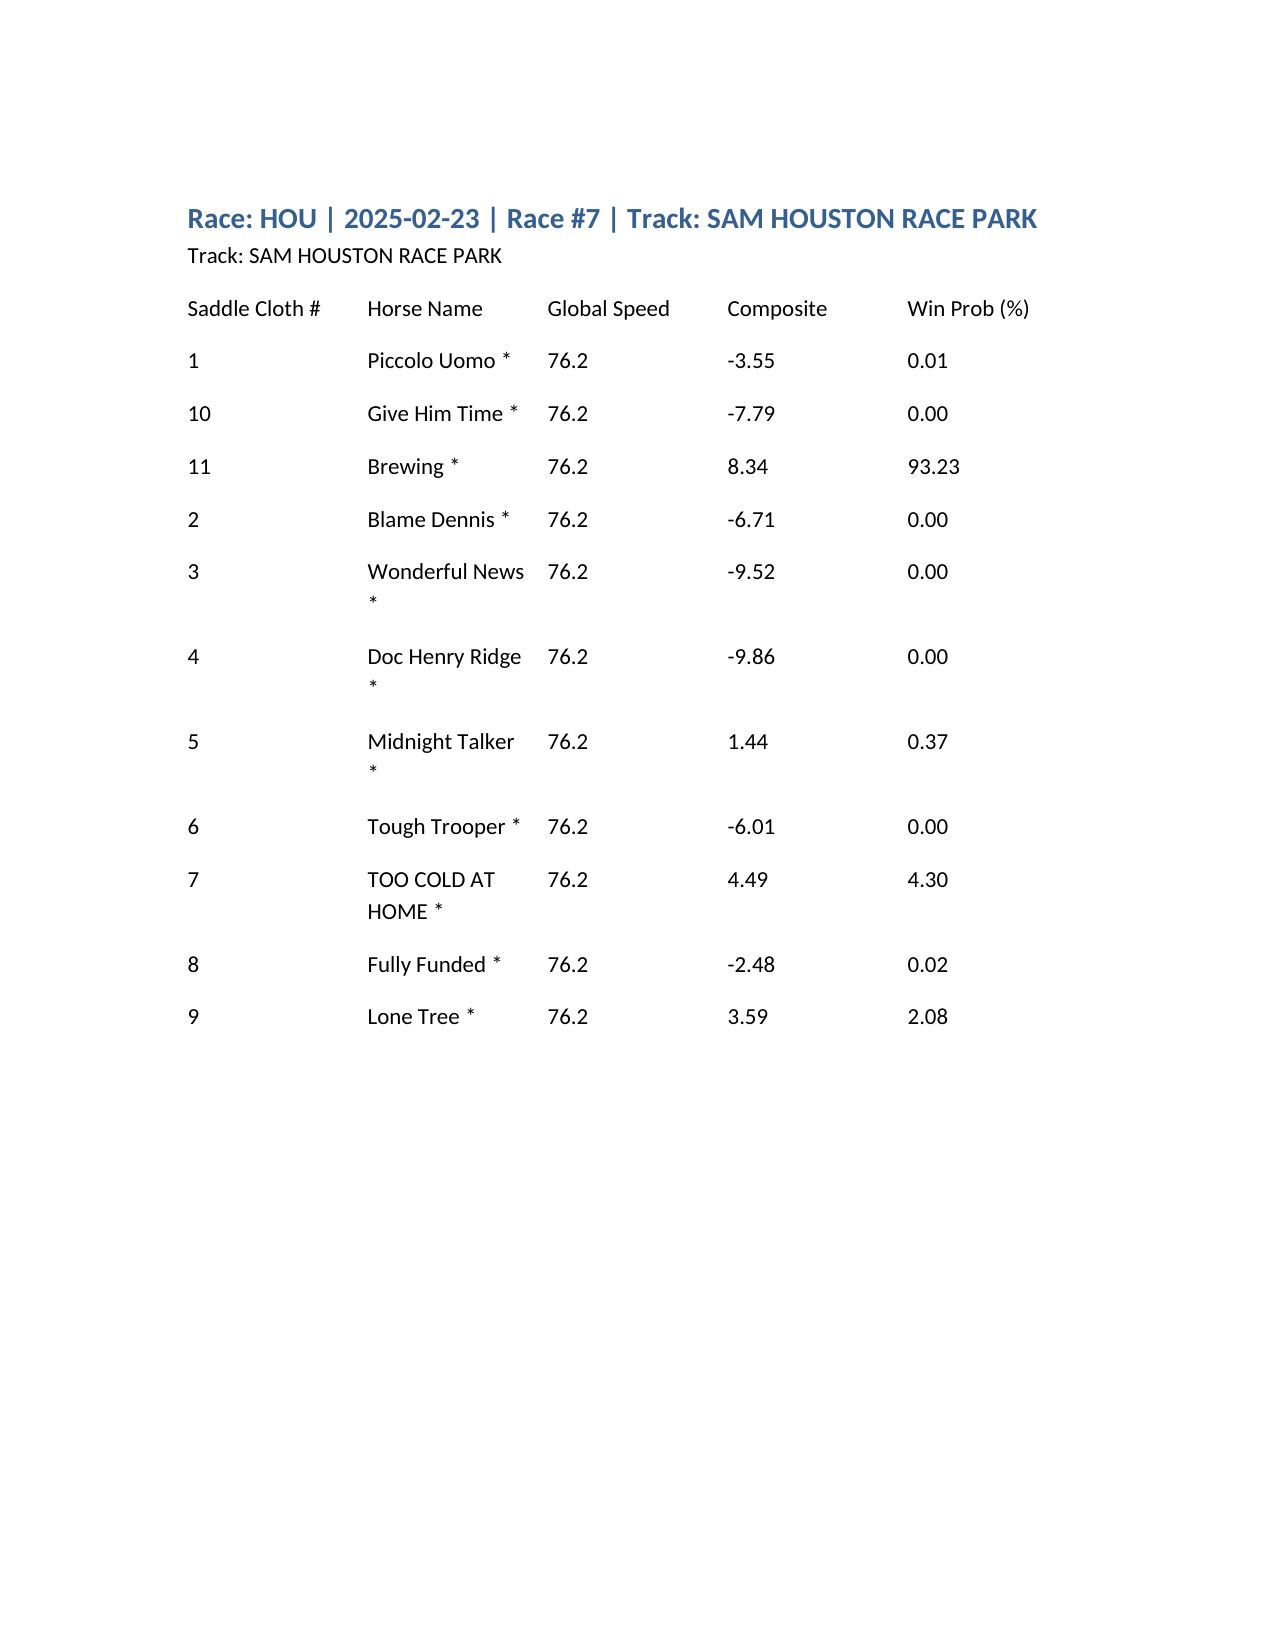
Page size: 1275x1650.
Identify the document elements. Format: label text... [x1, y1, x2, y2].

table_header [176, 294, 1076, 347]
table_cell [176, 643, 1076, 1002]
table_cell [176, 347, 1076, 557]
subtitle Race: HOU | 2025-02-23 | Race #7 | Track: SAM HOUSTON RACE PARK [187, 200, 1087, 236]
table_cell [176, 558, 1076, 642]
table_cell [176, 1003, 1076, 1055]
text Track: SAM HOUSTON RACE PARK [187, 241, 1087, 269]
